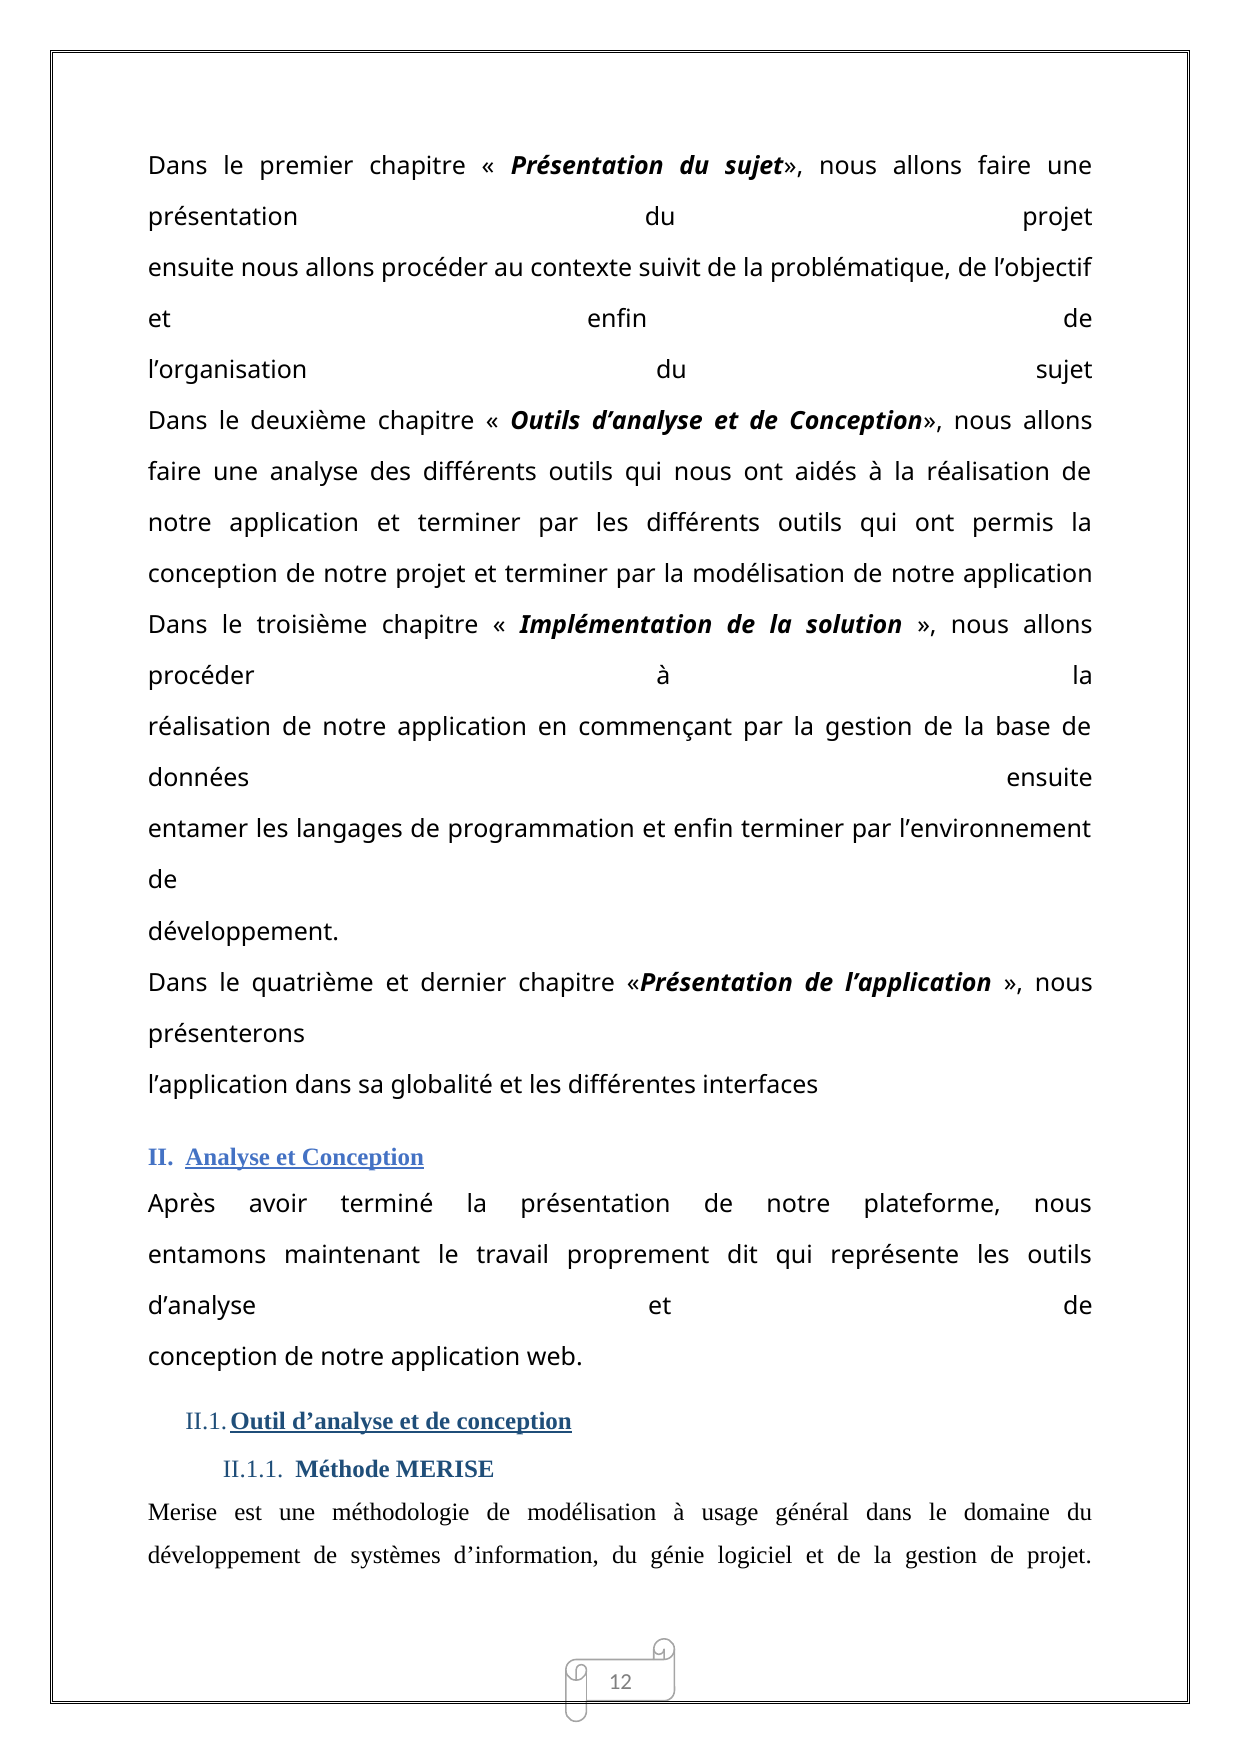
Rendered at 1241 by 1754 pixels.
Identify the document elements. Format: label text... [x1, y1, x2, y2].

text Après avoir terminé la présentation de notre plateforme, nous entamons maintenant le travail proprement dit qui représente les outils d’analyse et de conception de notre application web. [148, 1186, 1093, 1373]
subtitle Outil d’analyse et de conception [185, 1406, 1093, 1435]
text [148, 148, 1093, 1100]
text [148, 1497, 1093, 1569]
subtitle Méthode MERISE [223, 1454, 1093, 1482]
subtitle Analyse et Conception [148, 1142, 1093, 1171]
